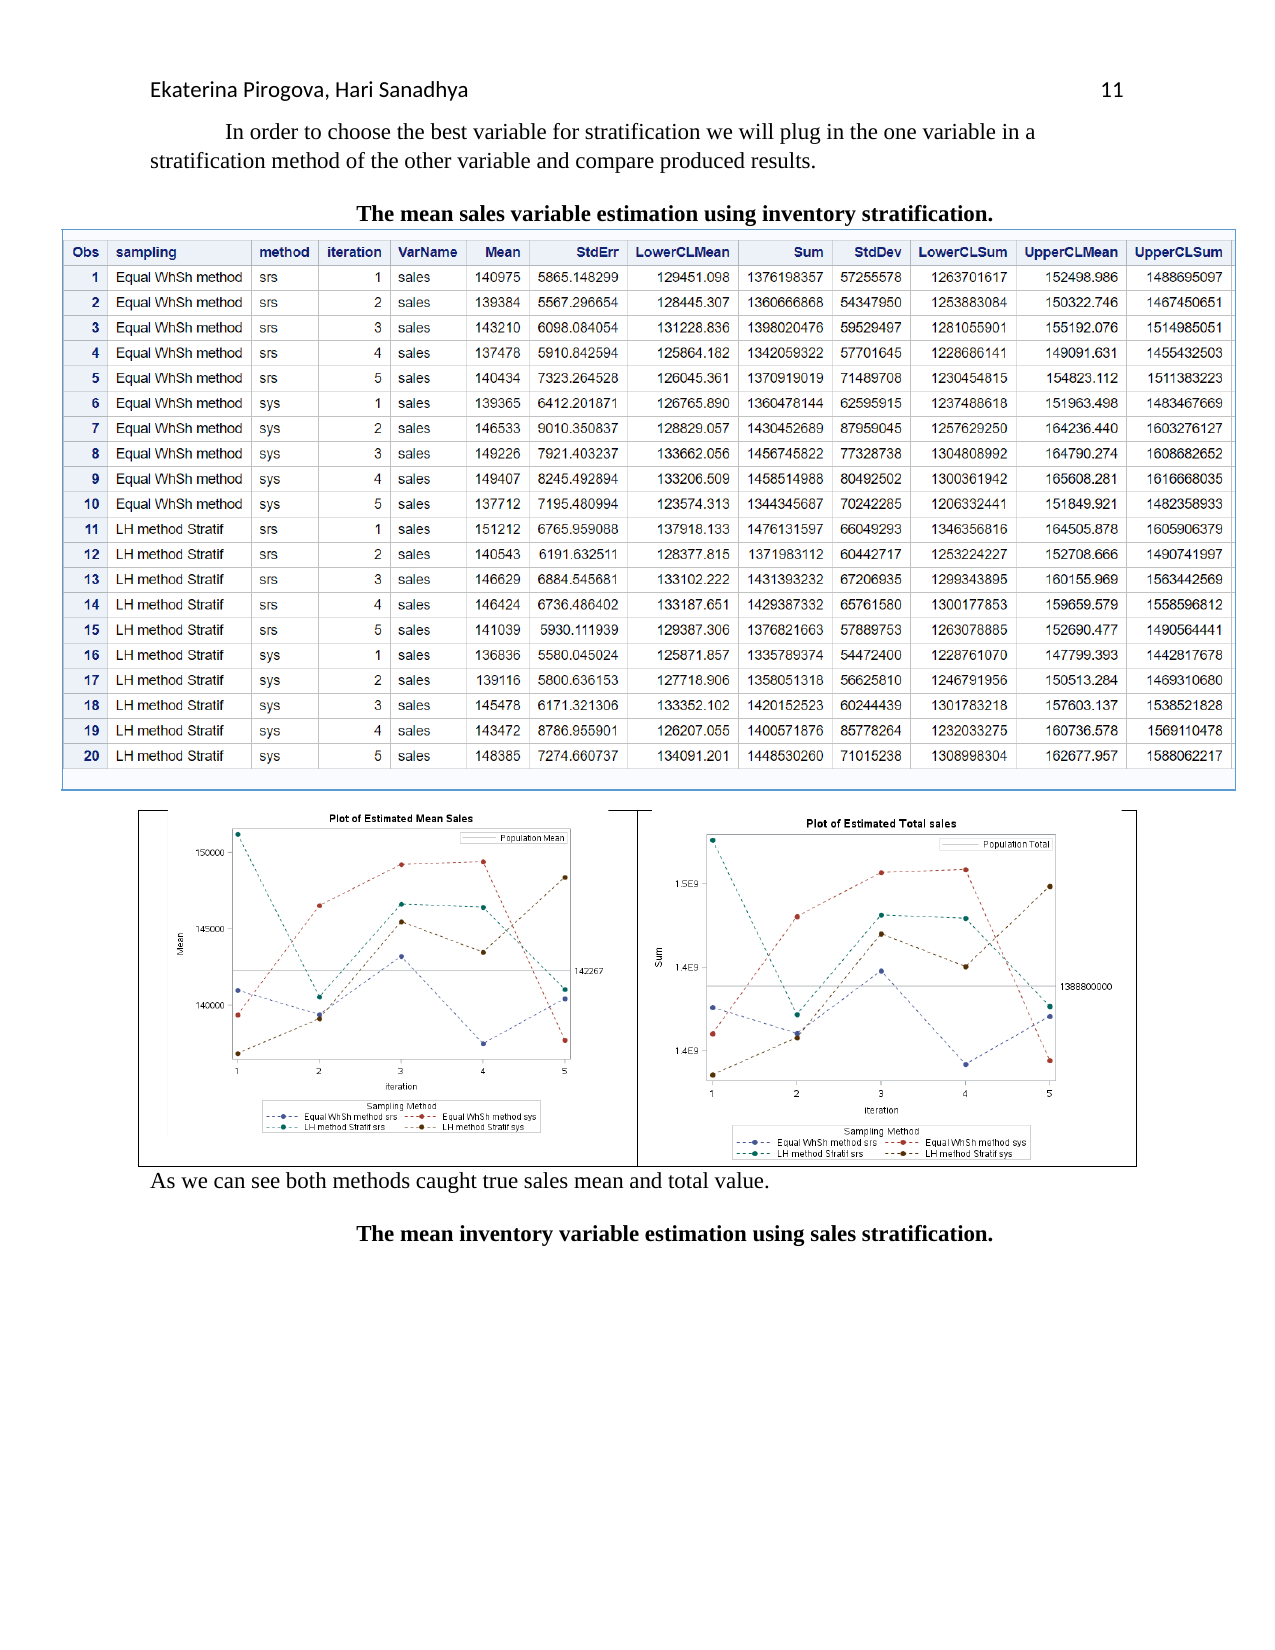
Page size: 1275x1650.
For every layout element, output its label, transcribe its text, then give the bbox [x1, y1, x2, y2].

picture [652, 810, 1122, 1166]
text The mean sales variable estimation using inventory stratification. [150, 200, 1125, 226]
text As we can see both methods caught true sales mean and total value. [150, 1167, 1125, 1193]
table_header [1122, 811, 1136, 1166]
picture [167, 810, 609, 1136]
text In order to choose the best variable for stratification we will plug in the one variable in a stratification method of the other variable and compare produced results. [150, 118, 1125, 173]
picture [63, 230, 1235, 789]
text The mean inventory variable estimation using sales stratification. [150, 1220, 1125, 1246]
table_header [139, 811, 637, 1166]
table_header [638, 811, 652, 1166]
